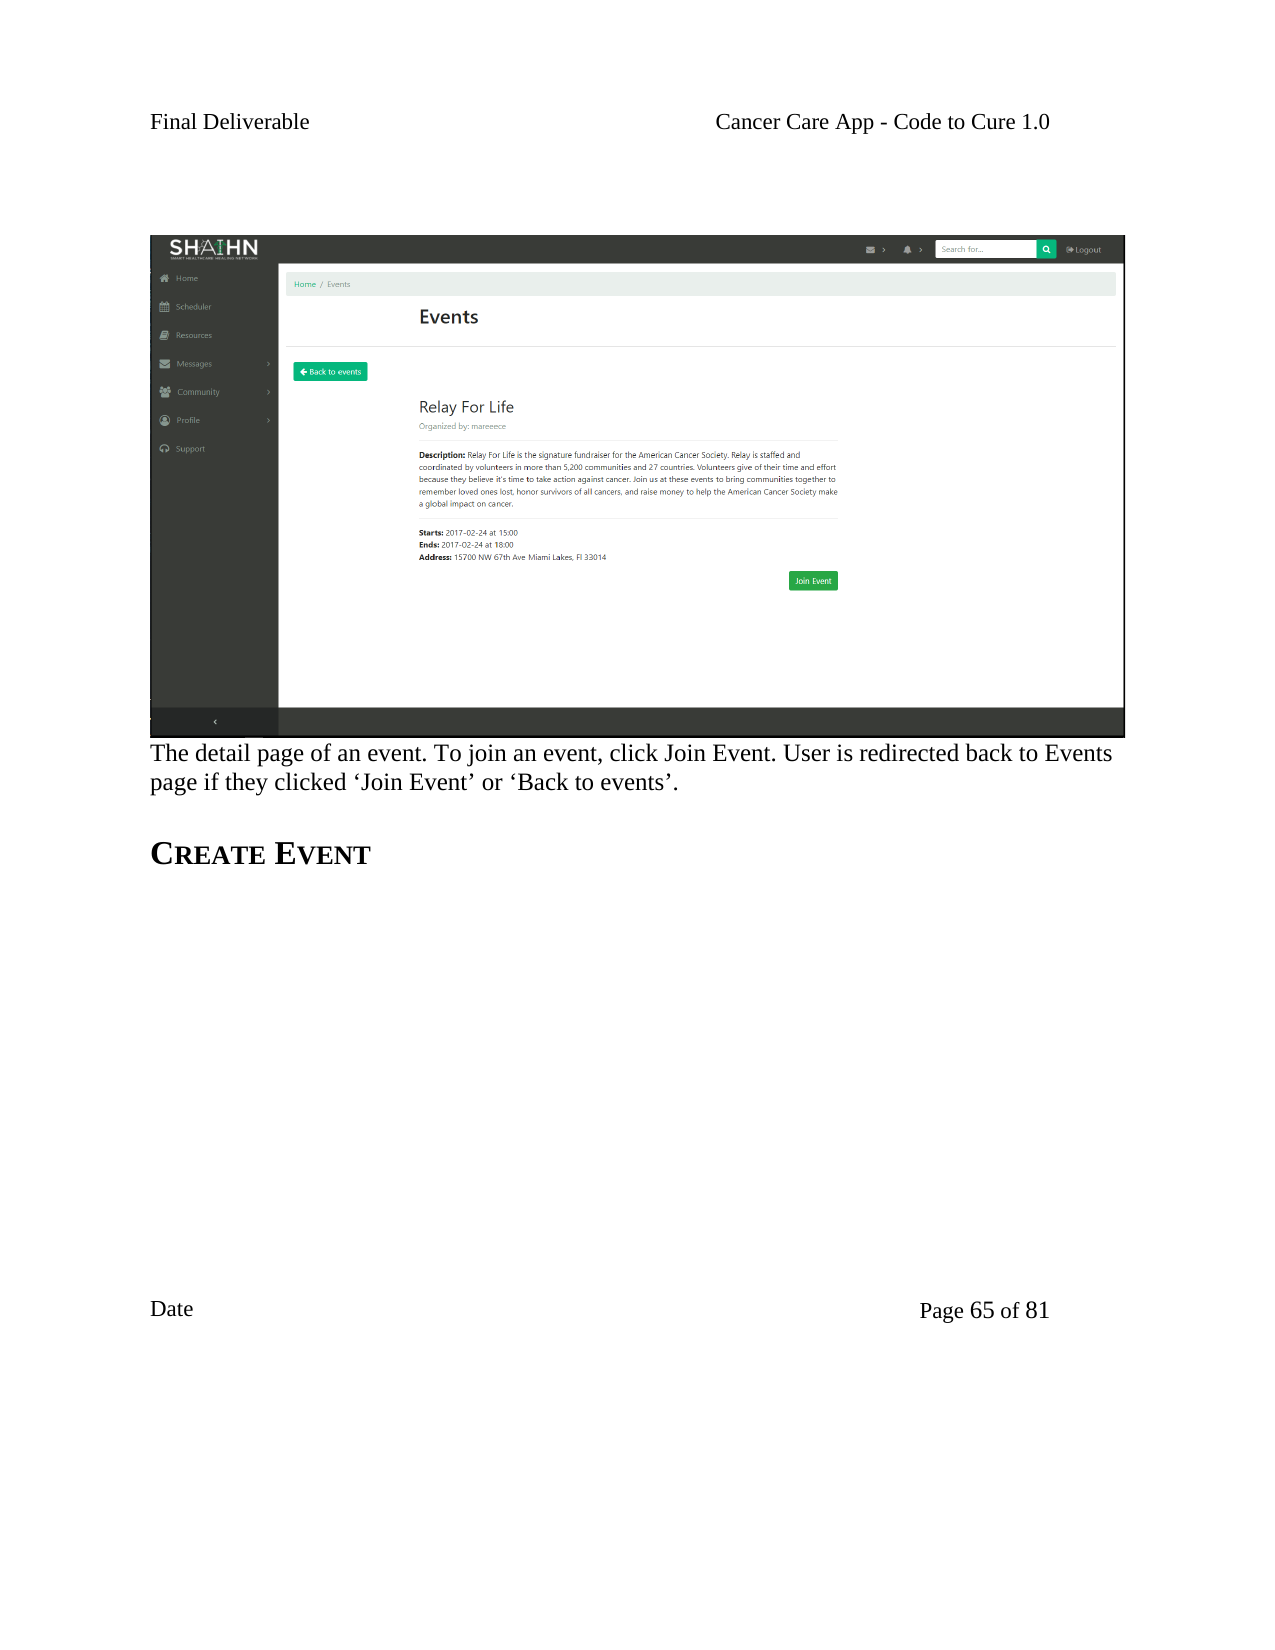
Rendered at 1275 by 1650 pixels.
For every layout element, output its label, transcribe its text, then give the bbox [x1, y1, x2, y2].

text Create Event [150, 834, 1125, 872]
picture [150, 235, 1125, 738]
text The detail page of an event. To join an event, click Join Event. User is redirected back to Events page if they clicked ‘Join Event’ or ‘Back to events’. [150, 738, 1125, 795]
